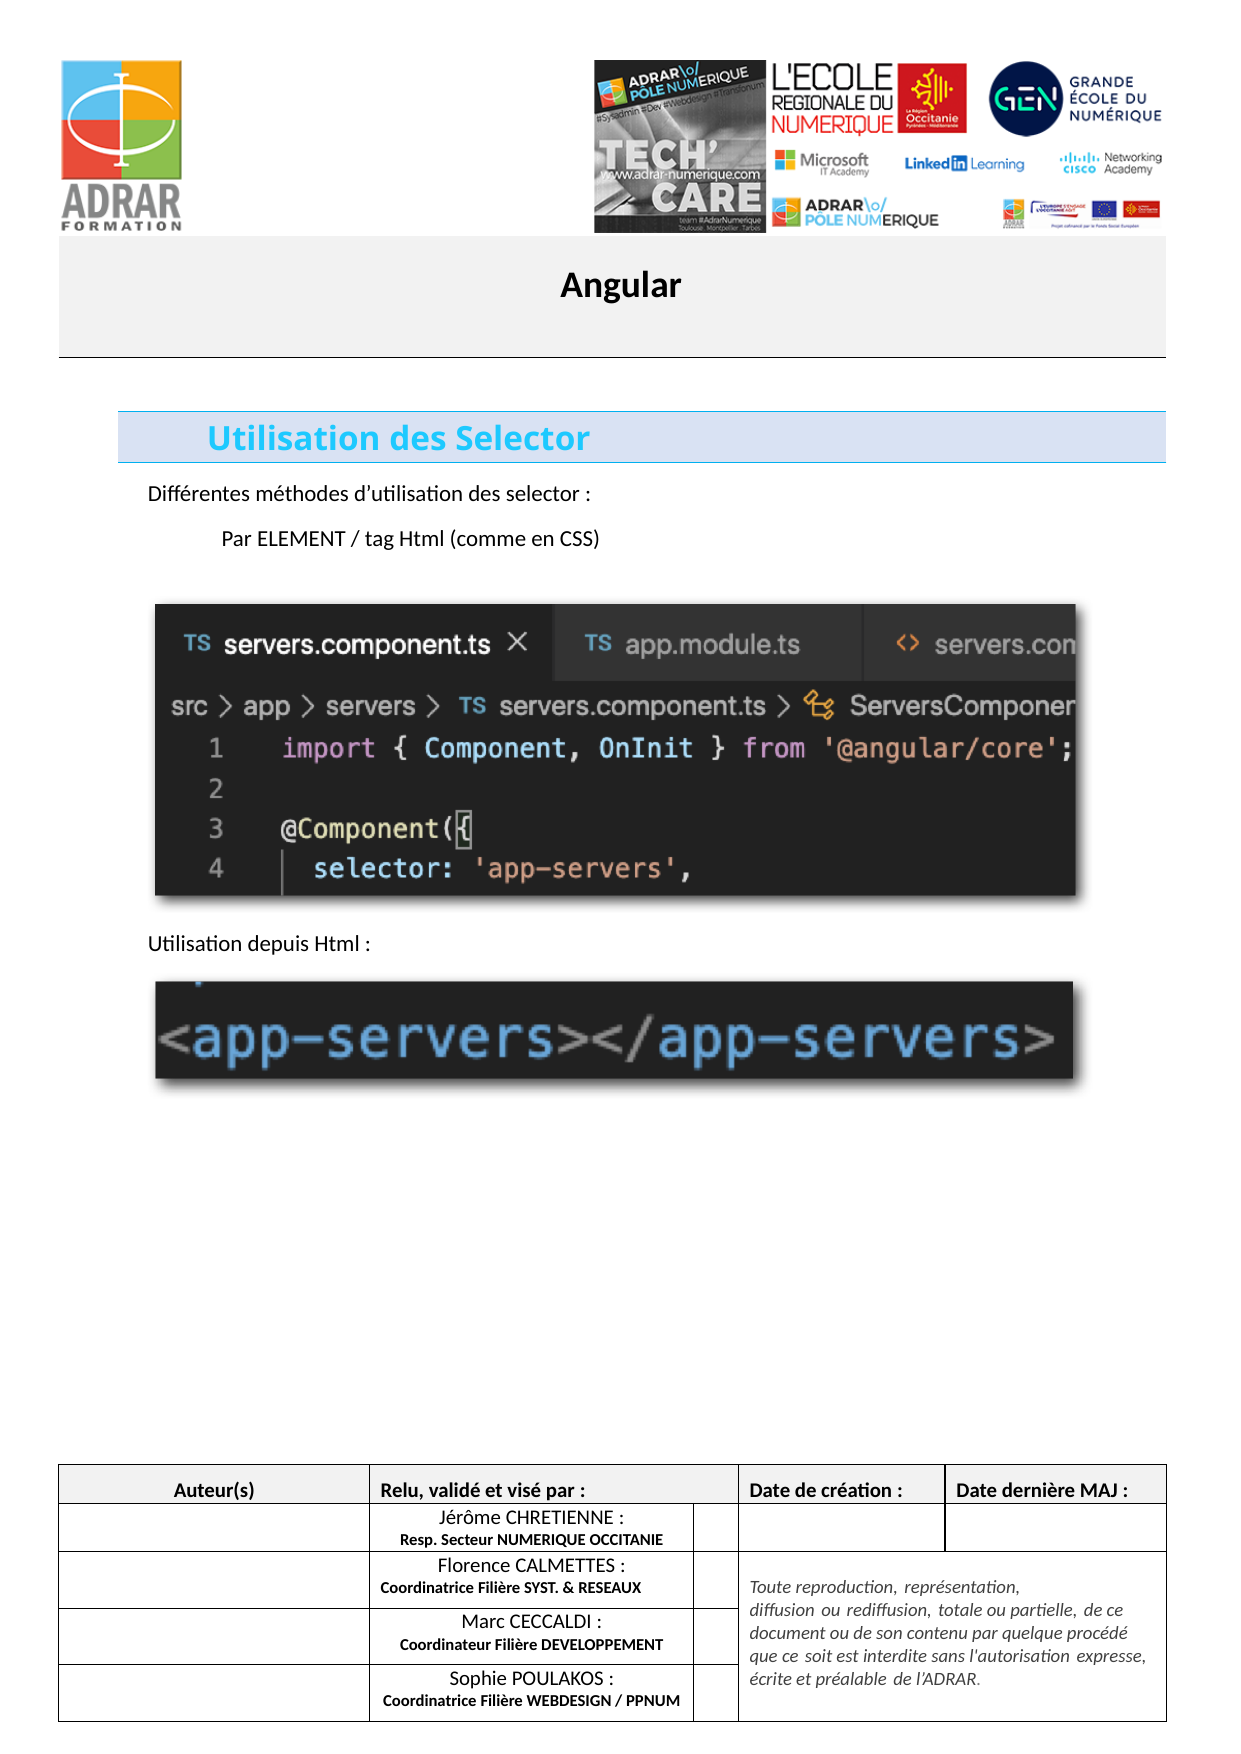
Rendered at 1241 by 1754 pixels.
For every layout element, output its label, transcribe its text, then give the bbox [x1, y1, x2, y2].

subtitle Utilisation des Selector [118, 412, 1166, 462]
text Différentes méthodes d’utilisation des selector : [148, 479, 1093, 507]
picture [594, 60, 1166, 233]
picture [147, 973, 1093, 1099]
picture [147, 596, 1093, 913]
list Par ELEMENT / tag Html (comme en CSS) [148, 524, 1093, 552]
picture [61, 58, 183, 233]
text Utilisation depuis Html : [148, 929, 1093, 957]
